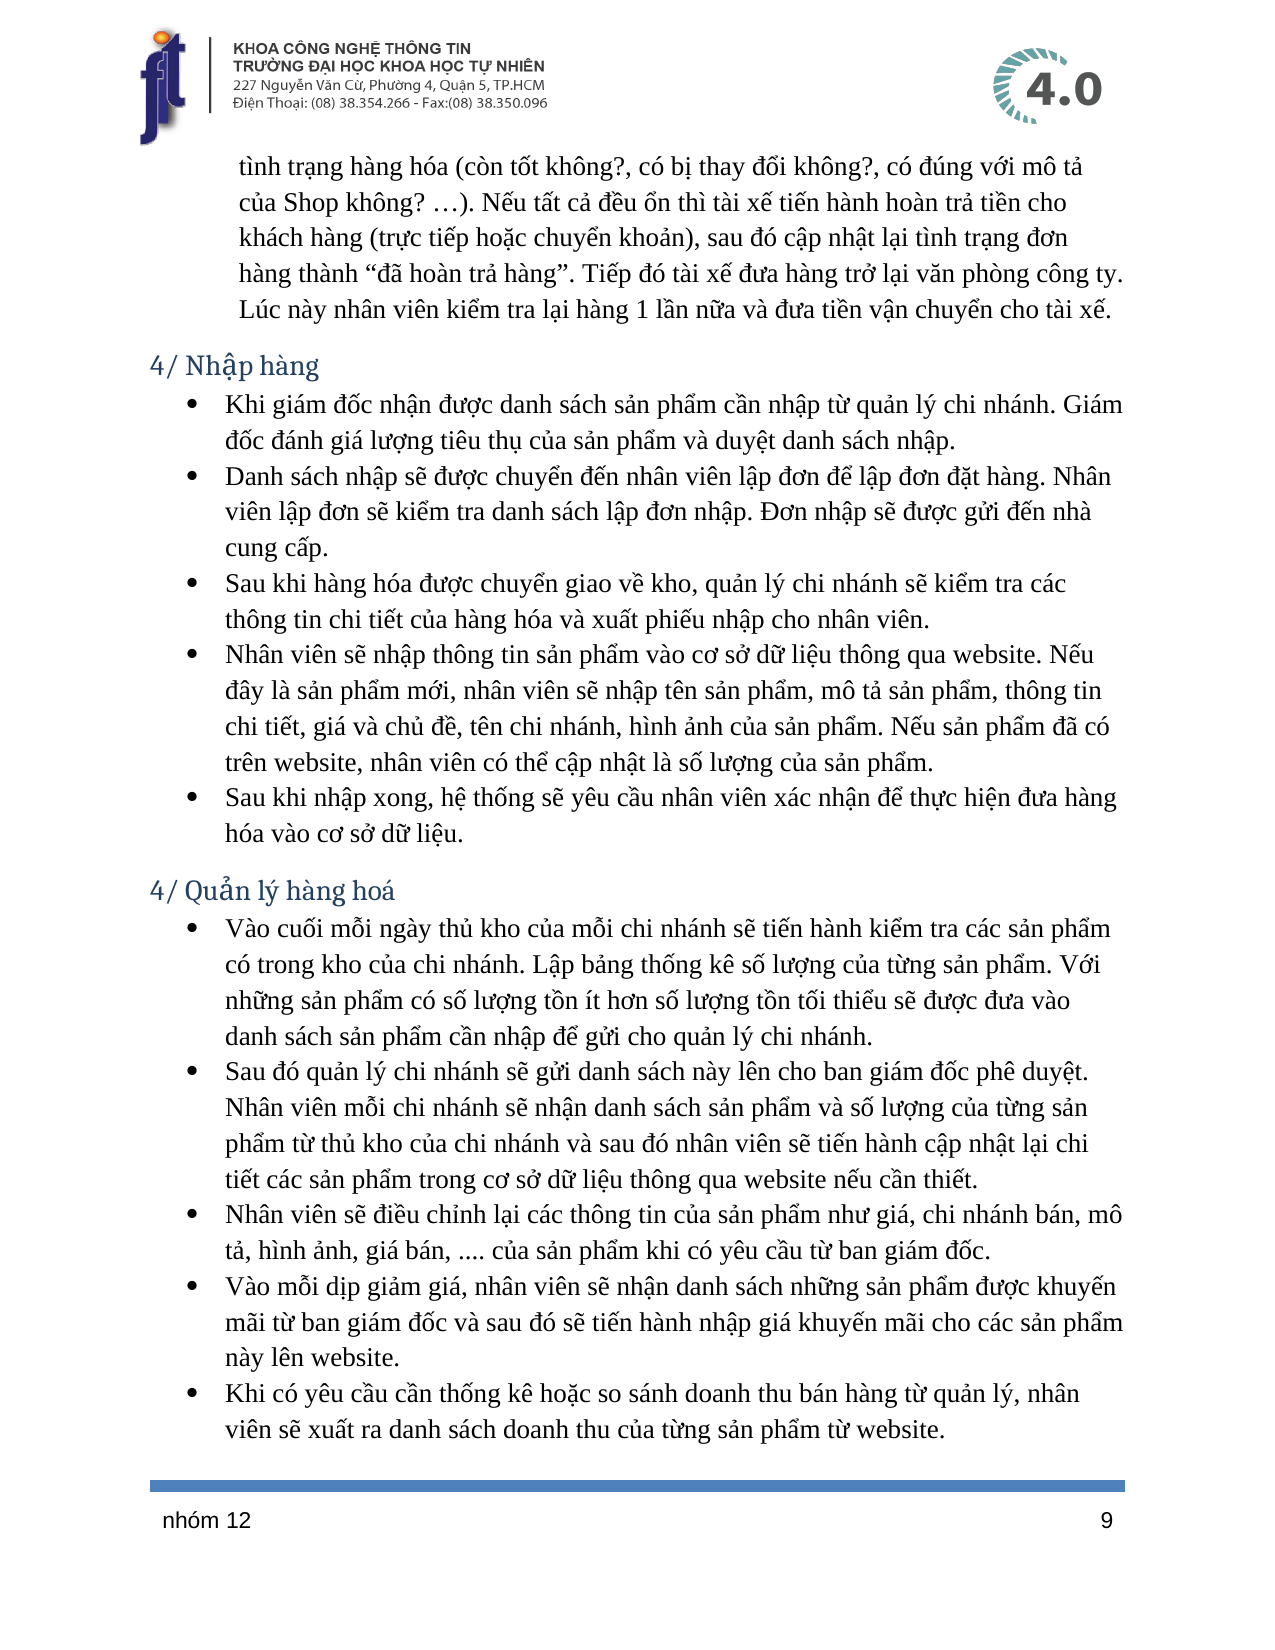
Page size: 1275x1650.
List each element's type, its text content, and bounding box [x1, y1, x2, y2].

list Vào cuối mỗi ngày thủ kho của mỗi chi nhánh sẽ tiến hành kiểm tra các sản phẩm có trong kho của chi nhánh. Lập bảng thống kê số lượng của từng sản phẩm. Với những sản phẩm có số lượng tồn ít hơn số lượng tồn tối thiểu sẽ được đưa vào danh sách sản phẩm cần nhập để gửi cho quản lý chi nhánh. [187, 912, 1125, 1051]
list Sau đó quản lý chi nhánh sẽ gửi danh sách này lên cho ban giám đốc phê duyệt. Nhân viên mỗi chi nhánh sẽ nhận danh sách sản phẩm và số lượng của từng sản phẩm từ thủ kho của chi nhánh và sau đó nhân viên sẽ tiến hành cập nhật lại chi tiết các sản phẩm trong cơ sở dữ liệu thông qua website nếu cần thiết. [187, 1055, 1125, 1194]
list Danh sách nhập sẽ được chuyển đến nhân viên lập đơn để lập đơn đặt hàng. Nhân viên lập đơn sẽ kiểm tra danh sách lập đơn nhập. Đơn nhập sẽ được gửi đến nhà cung cấp. [187, 459, 1125, 562]
picture [117, 21, 580, 167]
picture [985, 41, 1108, 127]
subtitle 4/ Quản lý hàng hoá [150, 874, 1125, 907]
list Sau khi hàng hóa được chuyển giao về kho, quản lý chi nhánh sẽ kiểm tra các thông tin chi tiết của hàng hóa và xuất phiếu nhập cho nhân viên. [187, 567, 1125, 634]
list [201, 150, 1125, 324]
list Khi có yêu cầu cần thống kê hoặc so sánh doanh thu bán hàng từ quản lý, nhân viên sẽ xuất ra danh sách doanh thu của từng sản phẩm từ website. [187, 1377, 1125, 1444]
list Nhân viên sẽ điều chỉnh lại các thông tin của sản phẩm như giá, chi nhánh bán, mô tả, hình ảnh, giá bán, .... của sản phẩm khi có yêu cầu từ ban giám đốc. [187, 1198, 1125, 1265]
list Vào mỗi dịp giảm giá, nhân viên sẽ nhận danh sách những sản phẩm được khuyến mãi từ ban giám đốc và sau đó sẽ tiến hành nhập giá khuyến mãi cho các sản phẩm này lên website. [187, 1270, 1125, 1373]
list Khi giám đốc nhận được danh sách sản phẩm cần nhập từ quản lý chi nhánh. Giám đốc đánh giá lượng tiêu thụ của sản phẩm và duyệt danh sách nhập. [187, 388, 1125, 455]
list Sau khi nhập xong, hệ thống sẽ yêu cầu nhân viên xác nhận để thực hiện đưa hàng hóa vào cơ sở dữ liệu. [187, 781, 1125, 848]
list Nhân viên sẽ nhập thông tin sản phẩm vào cơ sở dữ liệu thông qua website. Nếu đây là sản phẩm mới, nhân viên sẽ nhập tên sản phẩm, mô tả sản phẩm, thông tin chi tiết, giá và chủ đề, tên chi nhánh, hình ảnh của sản phẩm. Nếu sản phẩm đã có trên website, nhân viên có thể cập nhật là số lượng của sản phẩm. [187, 638, 1125, 777]
subtitle 4/ Nhập hàng [150, 349, 1125, 383]
